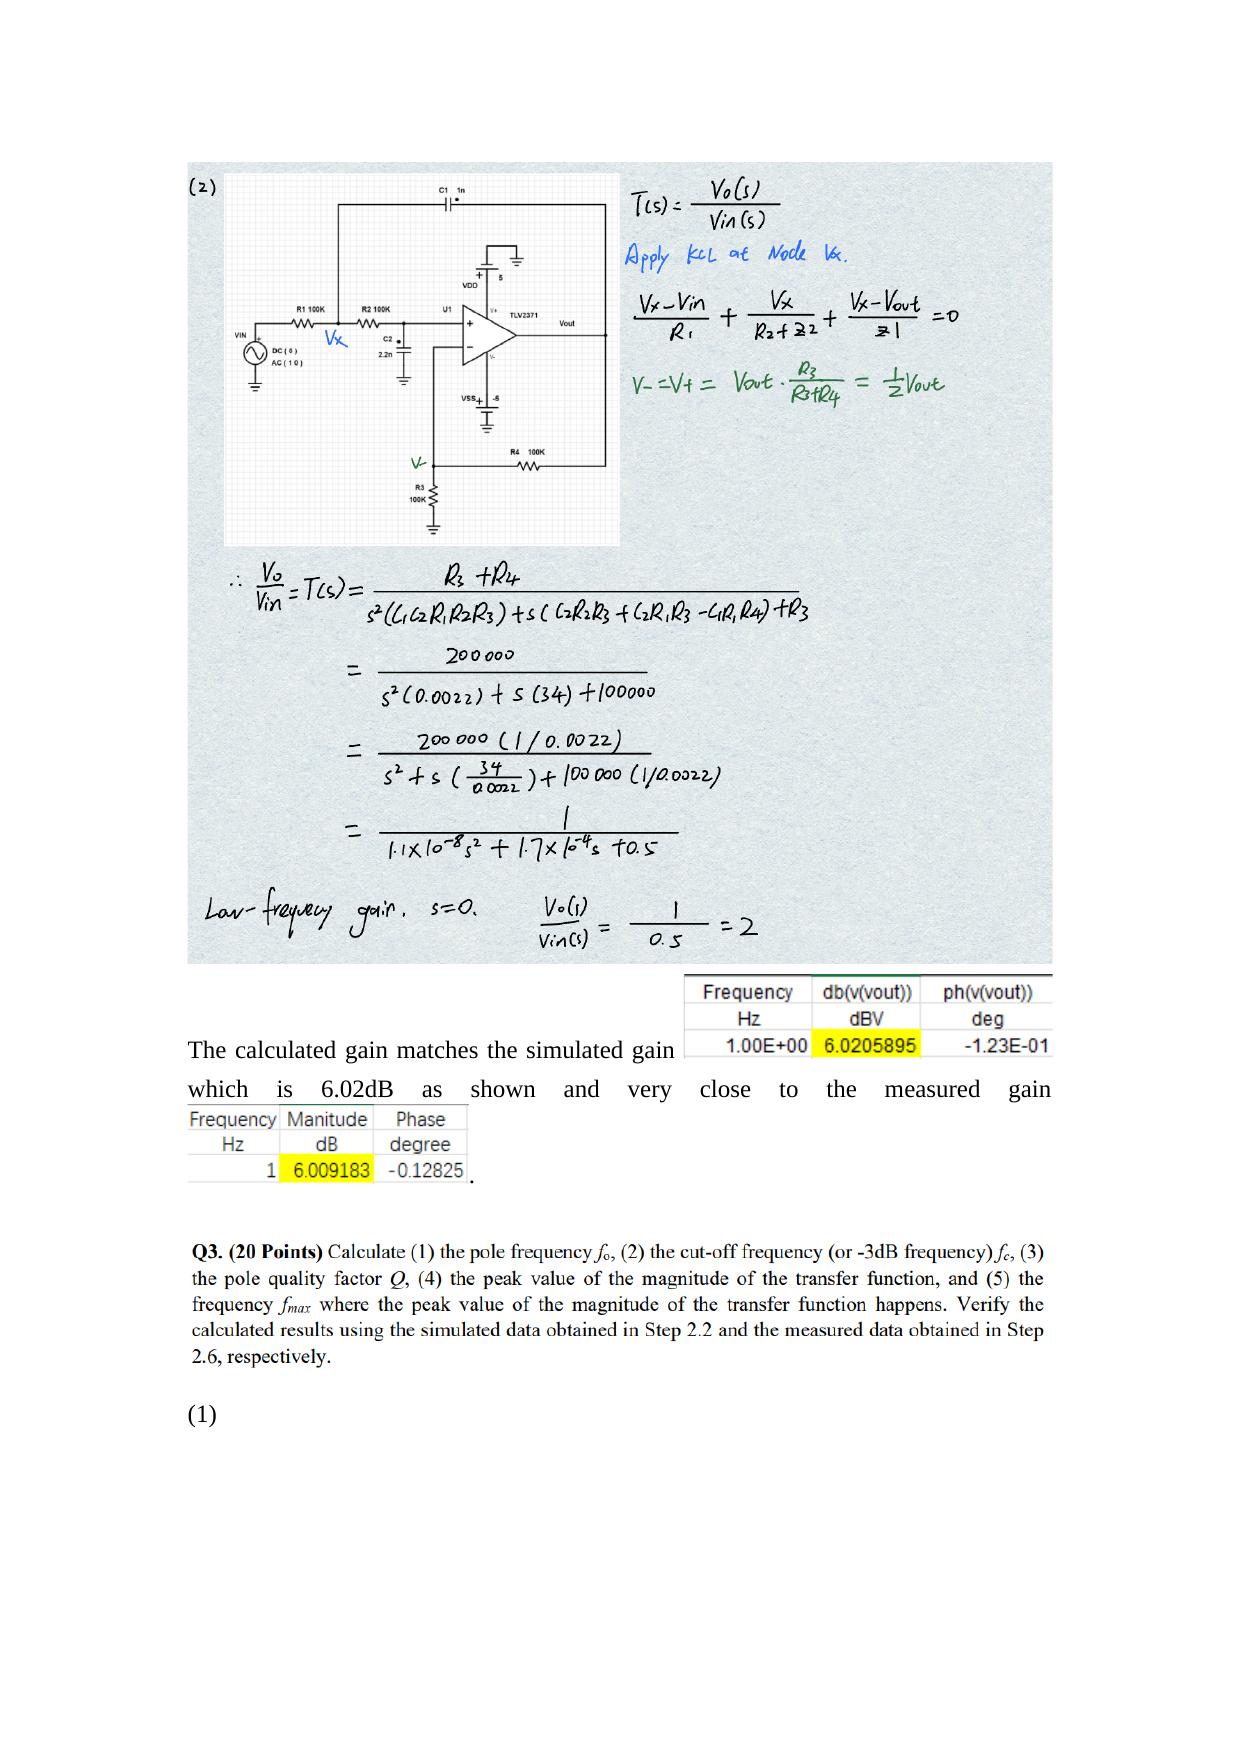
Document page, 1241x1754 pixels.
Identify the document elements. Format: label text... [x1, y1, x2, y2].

picture [683, 974, 1053, 1059]
text (1) [187, 1397, 1053, 1429]
picture [187, 162, 1053, 964]
picture [187, 1104, 469, 1184]
picture [187, 1234, 1053, 1383]
